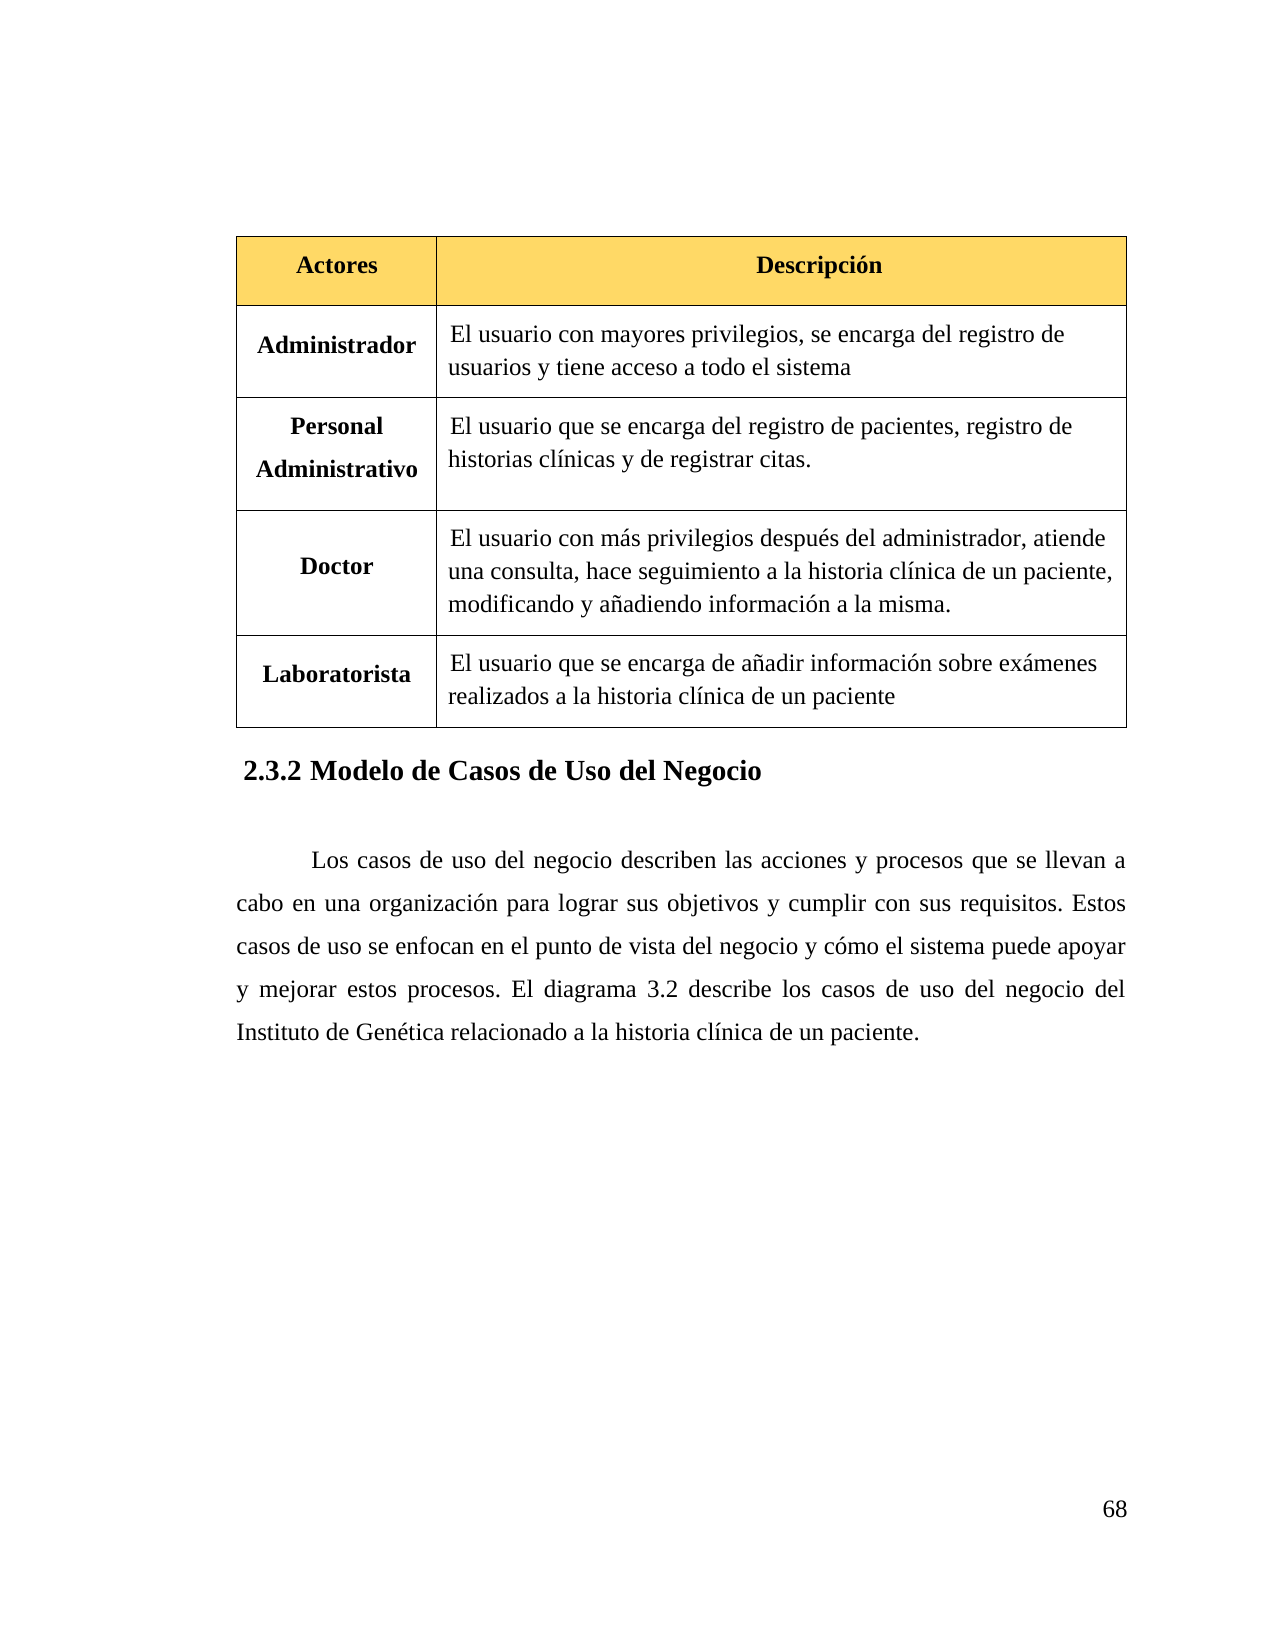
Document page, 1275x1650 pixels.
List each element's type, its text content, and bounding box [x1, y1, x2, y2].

table_header Actores [237, 237, 436, 305]
subtitle Modelo de Casos de Uso del Negocio [243, 753, 1127, 786]
table_header Descripción [437, 237, 1126, 305]
table_cell El usuario con mayores privilegios, se encarga del registro de usuarios y tiene acceso a todo el sistema [437, 306, 1126, 397]
table_cell Doctor [237, 511, 436, 634]
table_cell Administrador [237, 306, 436, 397]
table_cell El usuario que se encarga del registro de pacientes, registro de historias clínicas y de registrar citas. [437, 398, 1126, 509]
table_cell Personal Administrativo [237, 398, 436, 509]
table_cell Laboratorista [237, 636, 436, 727]
table_cell El usuario con más privilegios después del administrador, atiende una consulta, hace seguimiento a la historia clínica de un paciente, modificando y añadiendo información a la misma. [437, 511, 1126, 634]
table_cell El usuario que se encarga de añadir información sobre exámenes realizados a la historia clínica de un paciente [437, 636, 1126, 727]
text Los casos de uso del negocio describen las acciones y procesos que se llevan a cabo en una organización para lograr sus objetivos y cumplir con sus requisitos. Estos casos de uso se enfocan en el punto de vista del negocio y cómo el sistema puede apoyar y mejorar estos procesos. El diagrama 3.2 describe los casos de uso del negocio del Instituto de Genética relacionado a la historia clínica de un paciente. [236, 845, 1127, 1046]
